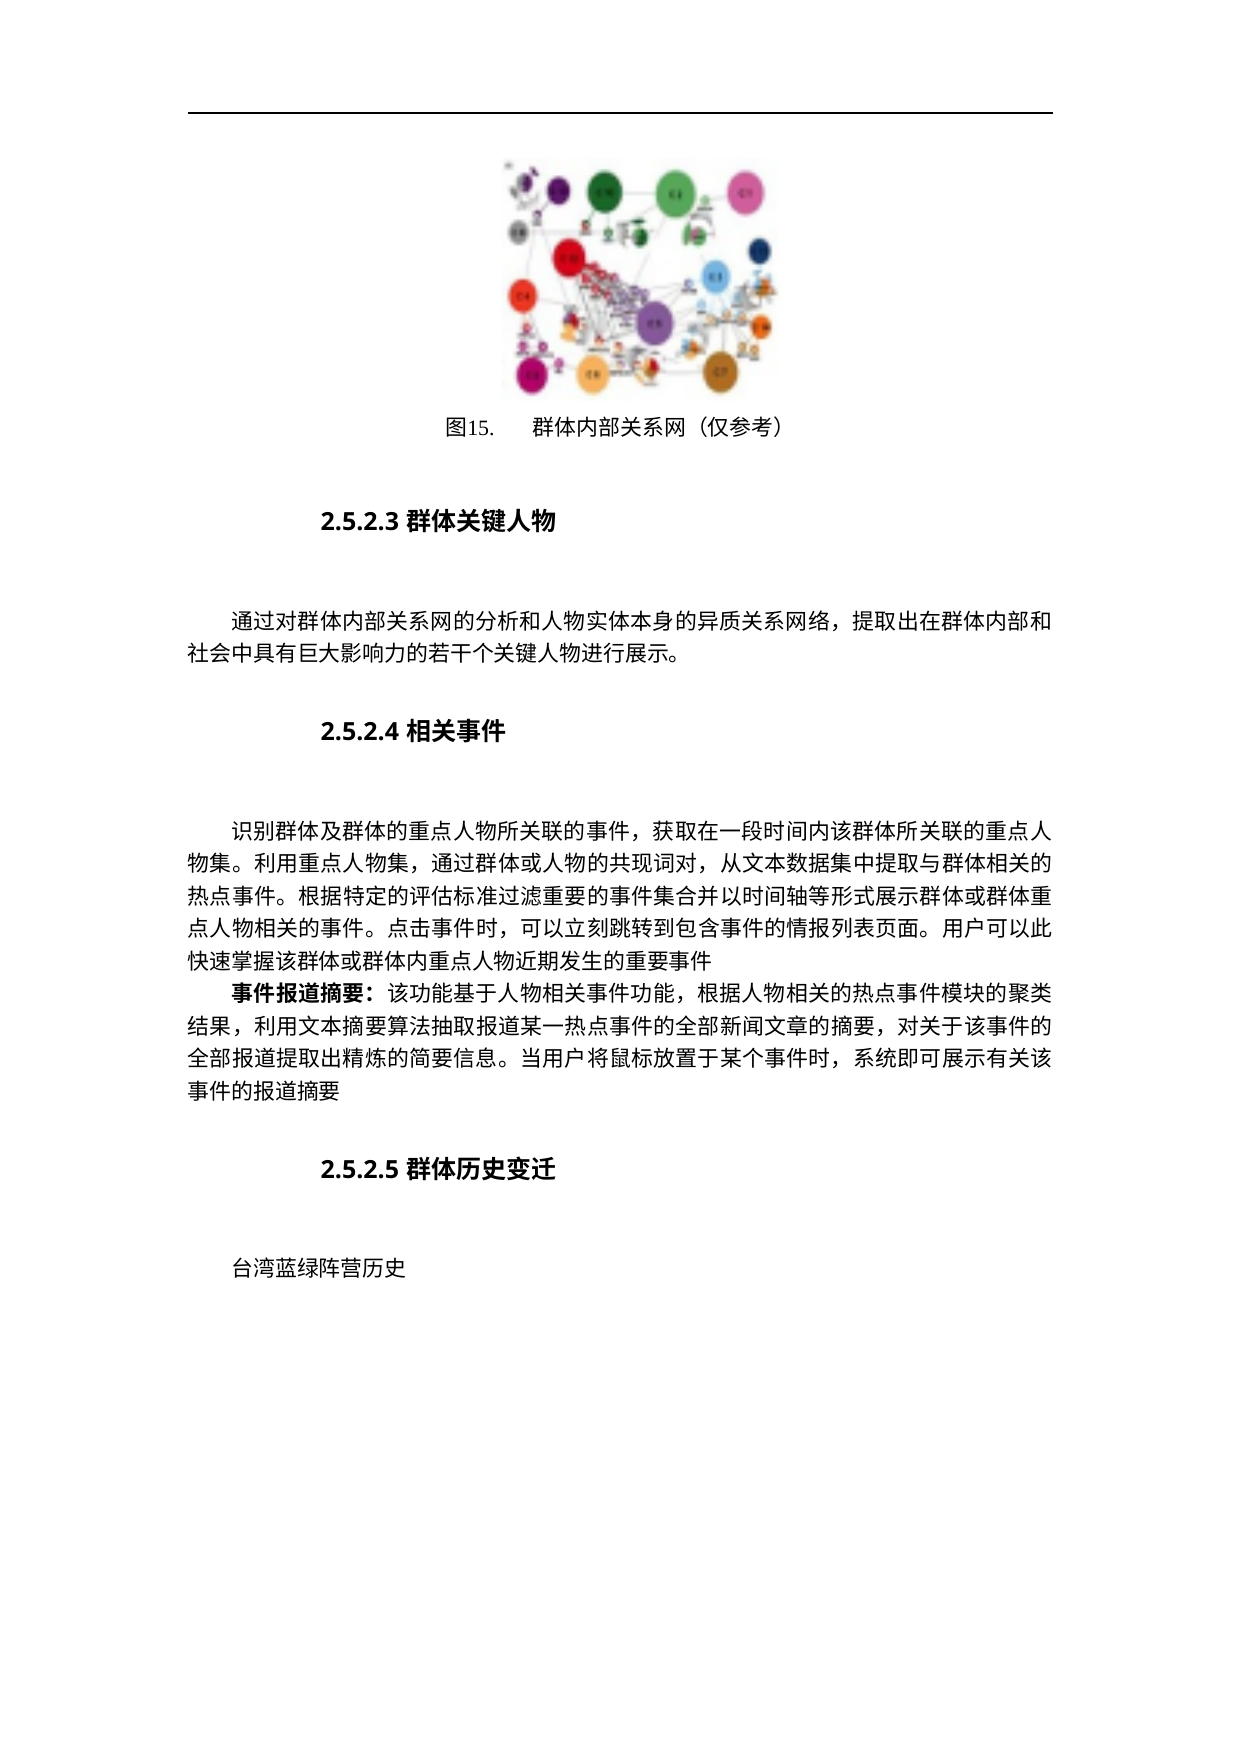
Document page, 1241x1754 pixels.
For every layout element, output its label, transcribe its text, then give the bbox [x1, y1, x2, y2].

text 通过对群体内部关系网的分析和人物实体本身的异质关系网络，提取出在群体内部和社会中具有巨大影响力的若干个关键人物进行展示。 [187, 603, 1053, 668]
text 事件报道摘要：该功能基于人物相关事件功能，根据人物相关的热点事件模块的聚类结果，利用文本摘要算法抽取报道某一热点事件的全部新闻文章的摘要，对关于该事件的全部报道提取出精炼的简要信息。当用户将鼠标放置于某个事件时，系统即可展示有关该事件的报道摘要 [187, 976, 1053, 1106]
text 台湾蓝绿阵营历史 [187, 1251, 1053, 1283]
subtitle 群体关键人物 [320, 487, 1053, 552]
subtitle 群体历史变迁 [320, 1135, 1053, 1200]
subtitle 相关事件 [320, 697, 1053, 762]
text 识别群体及群体的重点人物所关联的事件，获取在一段时间内该群体所关联的重点人物集。利用重点人物集，通过群体或人物的共现词对，从文本数据集中提取与群体相关的热点事件。根据特定的评估标准过滤重要的事件集合并以时间轴等形式展示群体或群体重点人物相关的事件。点击事件时，可以立刻跳转到包含事件的情报列表页面。用户可以此快速掌握该群体或群体内重点人物近期发生的重要事件 [187, 813, 1053, 976]
text 群体内部关系网（仅参考） [187, 410, 1053, 442]
